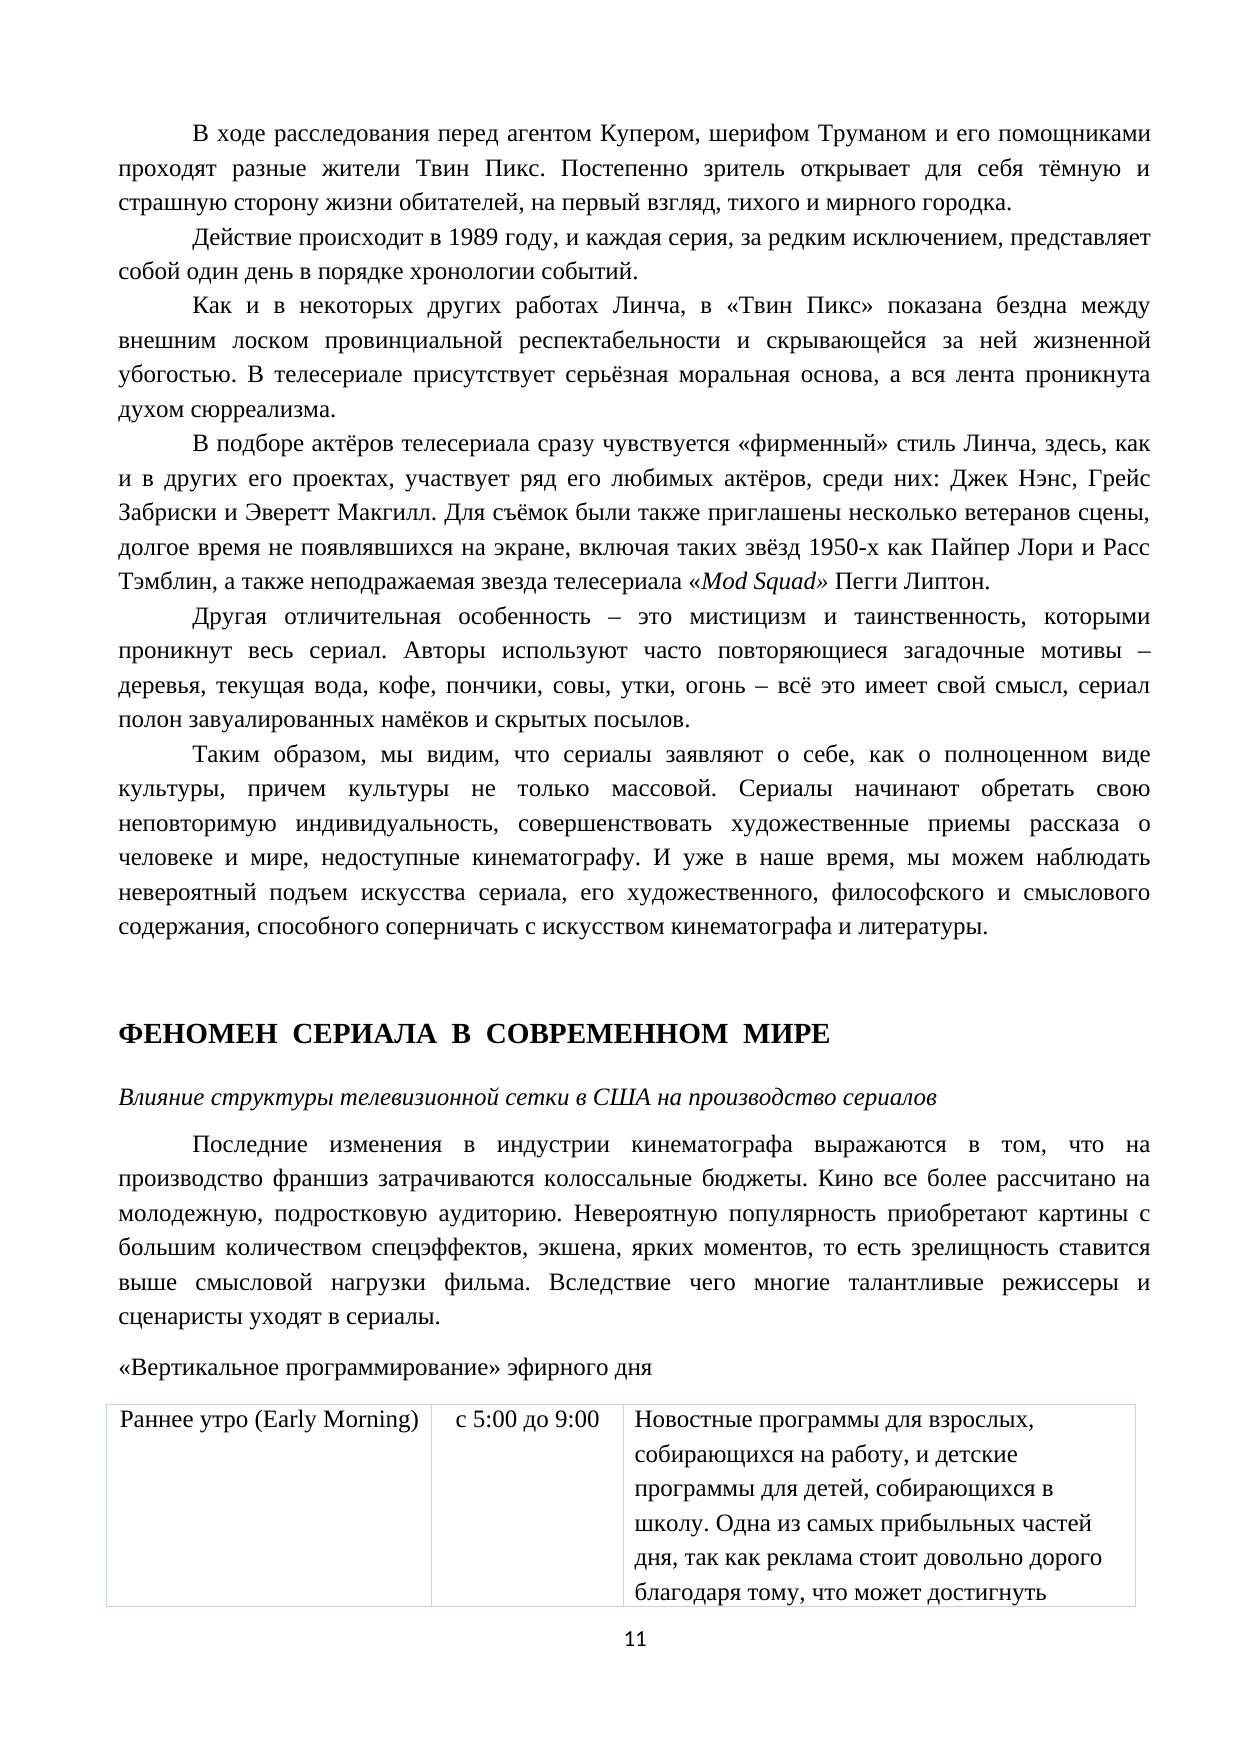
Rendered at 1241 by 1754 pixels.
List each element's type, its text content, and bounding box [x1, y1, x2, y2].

text В ходе расследования перед агентом Купером, шерифом Труманом и его помощниками проходят разные жители Твин Пикс. Постепенно зритель открывает для себя тёмную и страшную сторону жизни обитателей, на первый взгляд, тихого и мирного городка. [118, 118, 1152, 216]
text Последние изменения в индустрии кинематографа выражаются в том, что на производство франшиз затрачиваются колоссальные бюджеты. Кино все более рассчитано на молодежную, подростковую аудиторию. Невероятную популярность приобретают картины с большим количеством спецэффектов, экшена, ярких моментов, то есть зрелищность ставится выше смысловой нагрузки фильма. Вследствие чего многие талантливые режиссеры и сценаристы уходят в сериалы. [118, 1129, 1152, 1330]
text Действие происходит в 1989 году, и каждая серия, за редким исключением, представляет собой один день в порядке хронологии событий. [118, 222, 1152, 285]
subtitle Влияние структуры телевизионной сетки в США на производство сериалов [118, 1082, 1152, 1111]
text «Вертикальное программирование» эфирного дня [118, 1352, 1152, 1381]
table_header с 5:00 до 9:00 [432, 1405, 623, 1606]
text Другая отличительная особенность – это мистицизм и таинственность, которыми проникнут весь сериал. Авторы используют часто повторяющиеся загадочные мотивы – деревья, текущая вода, кофе, пончики, совы, утки, огонь – всё это имеет свой смысл, сериал полон завуалированных намёков и скрытых посылов. [118, 601, 1152, 733]
text Таким образом, мы видим, что сериалы заявляют о себе, как о полноценном виде культуры, причем культуры не только массовой. Сериалы начинают обретать свою неповторимую индивидуальность, совершенствовать художественные приемы рассказа о человеке и мире, недоступные кинематографу. И уже в наше время, мы можем наблюдать невероятный подъем искусства сериала, его художественного, философского и смыслового содержания, способного соперничать с искусством кинематографа и литературы. [118, 739, 1152, 940]
subtitle ФЕНОМЕН СЕРИАЛА В СОВРЕМЕННОМ МИРЕ [118, 1017, 1152, 1050]
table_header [107, 1405, 431, 1606]
text В подборе актёров телесериала сразу чувствуется «фирменный» стиль Линча, здесь, как и в других его проектах, участвует ряд его любимых актёров, среди них: Джек Нэнс, Грейс Забриски и Эверетт Макгилл. Для съёмок были также приглашены несколько ветеранов сцены, долгое время не появлявшихся на экране, включая таких звёзд 1950-х как Пайпер Лори и Расс Тэмблин, а также неподражаемая звезда телесериала «Mod Squad» Пегги Липтон. [118, 428, 1152, 595]
text Как и в некоторых других работах Линча, в «Твин Пикс» показана бездна между внешним лоском провинциальной респектабельности и скрывающейся за ней жизненной убогостью. В телесериале присутствует серьёзная моральная основа, а вся лента проникнута духом сюрреализма. [118, 291, 1152, 423]
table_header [624, 1405, 1135, 1606]
